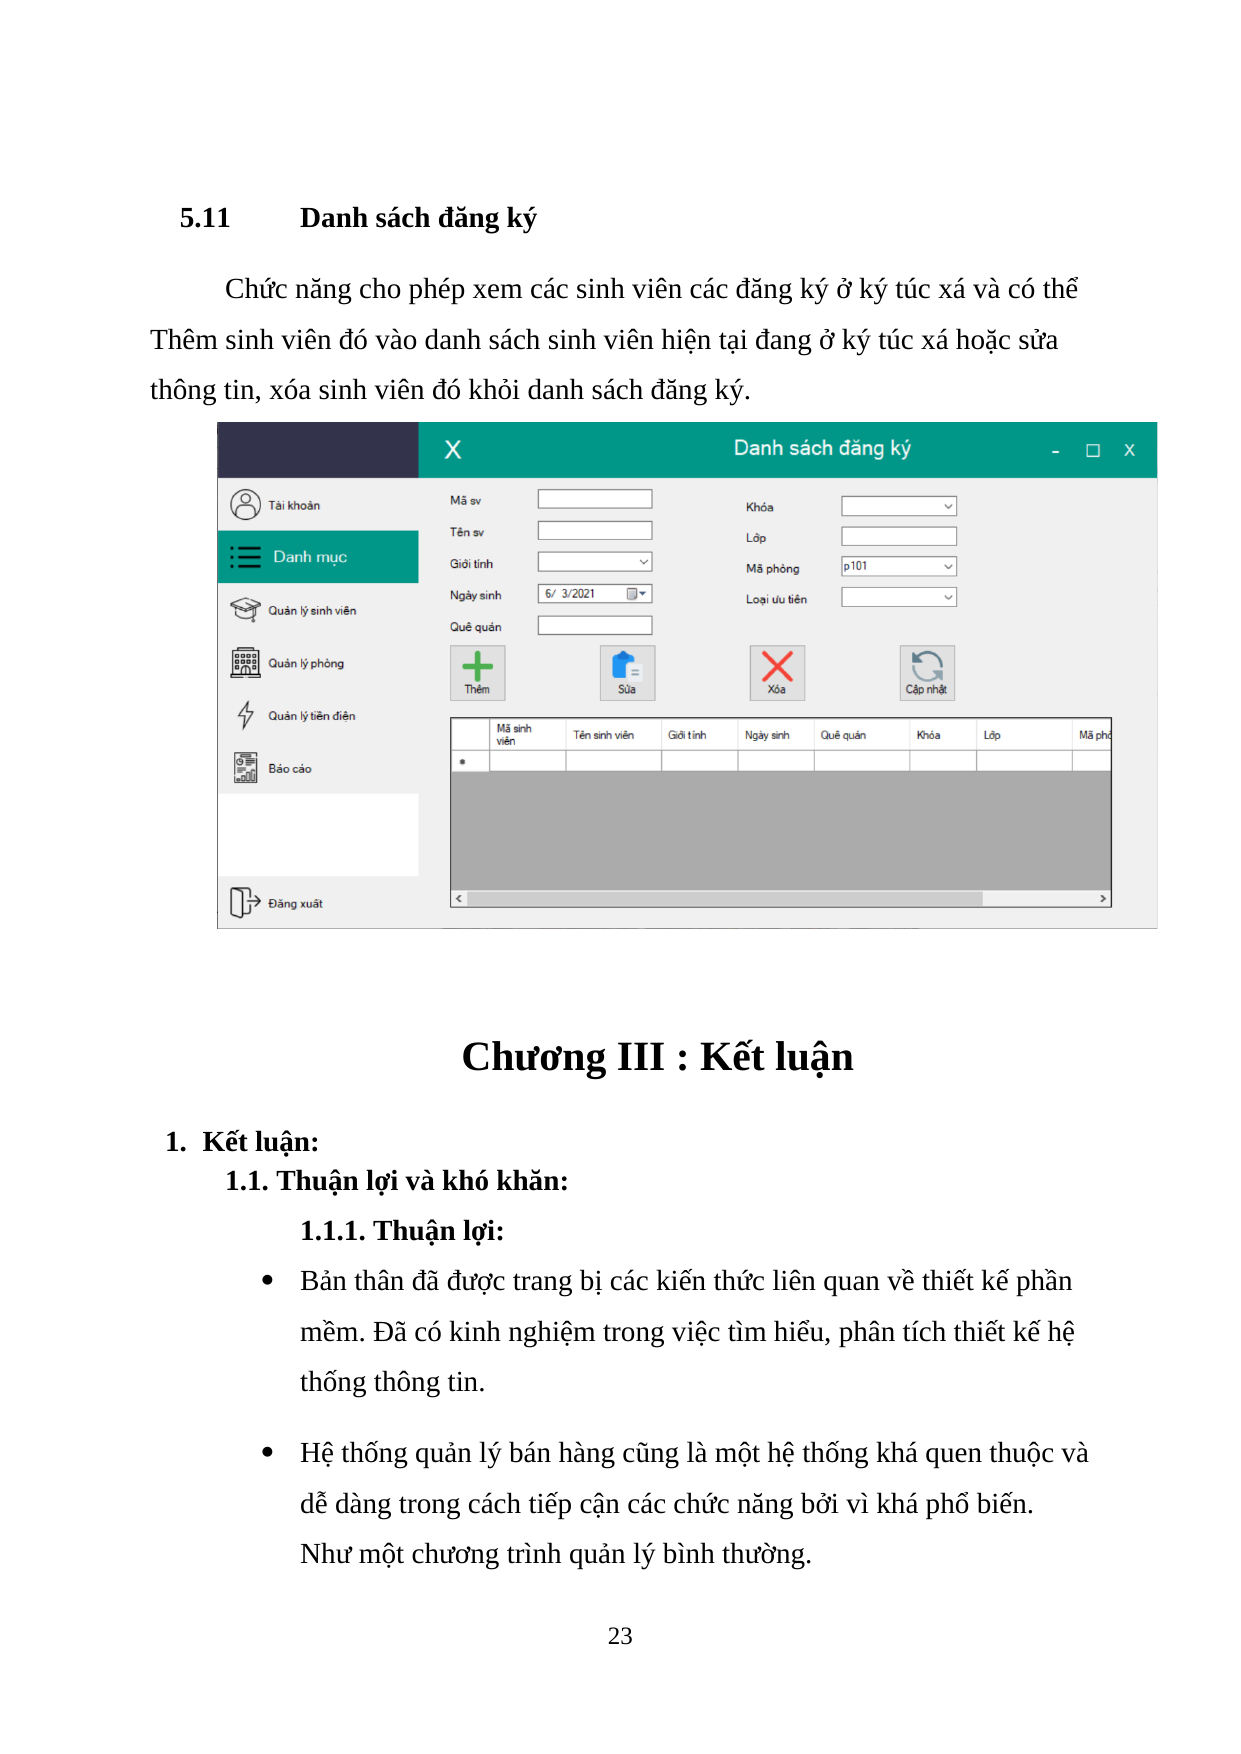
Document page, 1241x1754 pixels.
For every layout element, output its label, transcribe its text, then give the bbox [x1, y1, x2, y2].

list Chương III : Kết luận [225, 1032, 1090, 1079]
list Danh sách đăng ký [179, 200, 1090, 234]
list Hệ thống quản lý bán hàng cũng là một hệ thống khá quen thuộc và dễ dàng trong cách tiếp cận các chức năng bởi vì khá phổ biến. Như một chương trình quản lý bình thường. [262, 1435, 1090, 1569]
list Bản thân đã được trang bị các kiến thức liên quan về thiết kế phần mềm. Đã có kinh nghiệm trong việc tìm hiểu, phân tích thiết kế hệ thống thông tin. [262, 1263, 1090, 1398]
picture [217, 422, 1158, 929]
text 1.1.1. Thuận lợi: [150, 1213, 1090, 1247]
text 1.1. Thuận lợi và khó khăn: [150, 1163, 1090, 1196]
subtitle Kết luận: [165, 1124, 1090, 1158]
text Chức năng cho phép xem các sinh viên các đăng ký ở ký túc xá và có thể Thêm sinh viên đó vào danh sách sinh viên hiện tại đang ở ký túc xá hoặc sửa thông tin, xóa sinh viên đó khỏi danh sách đăng ký. [150, 271, 1090, 406]
